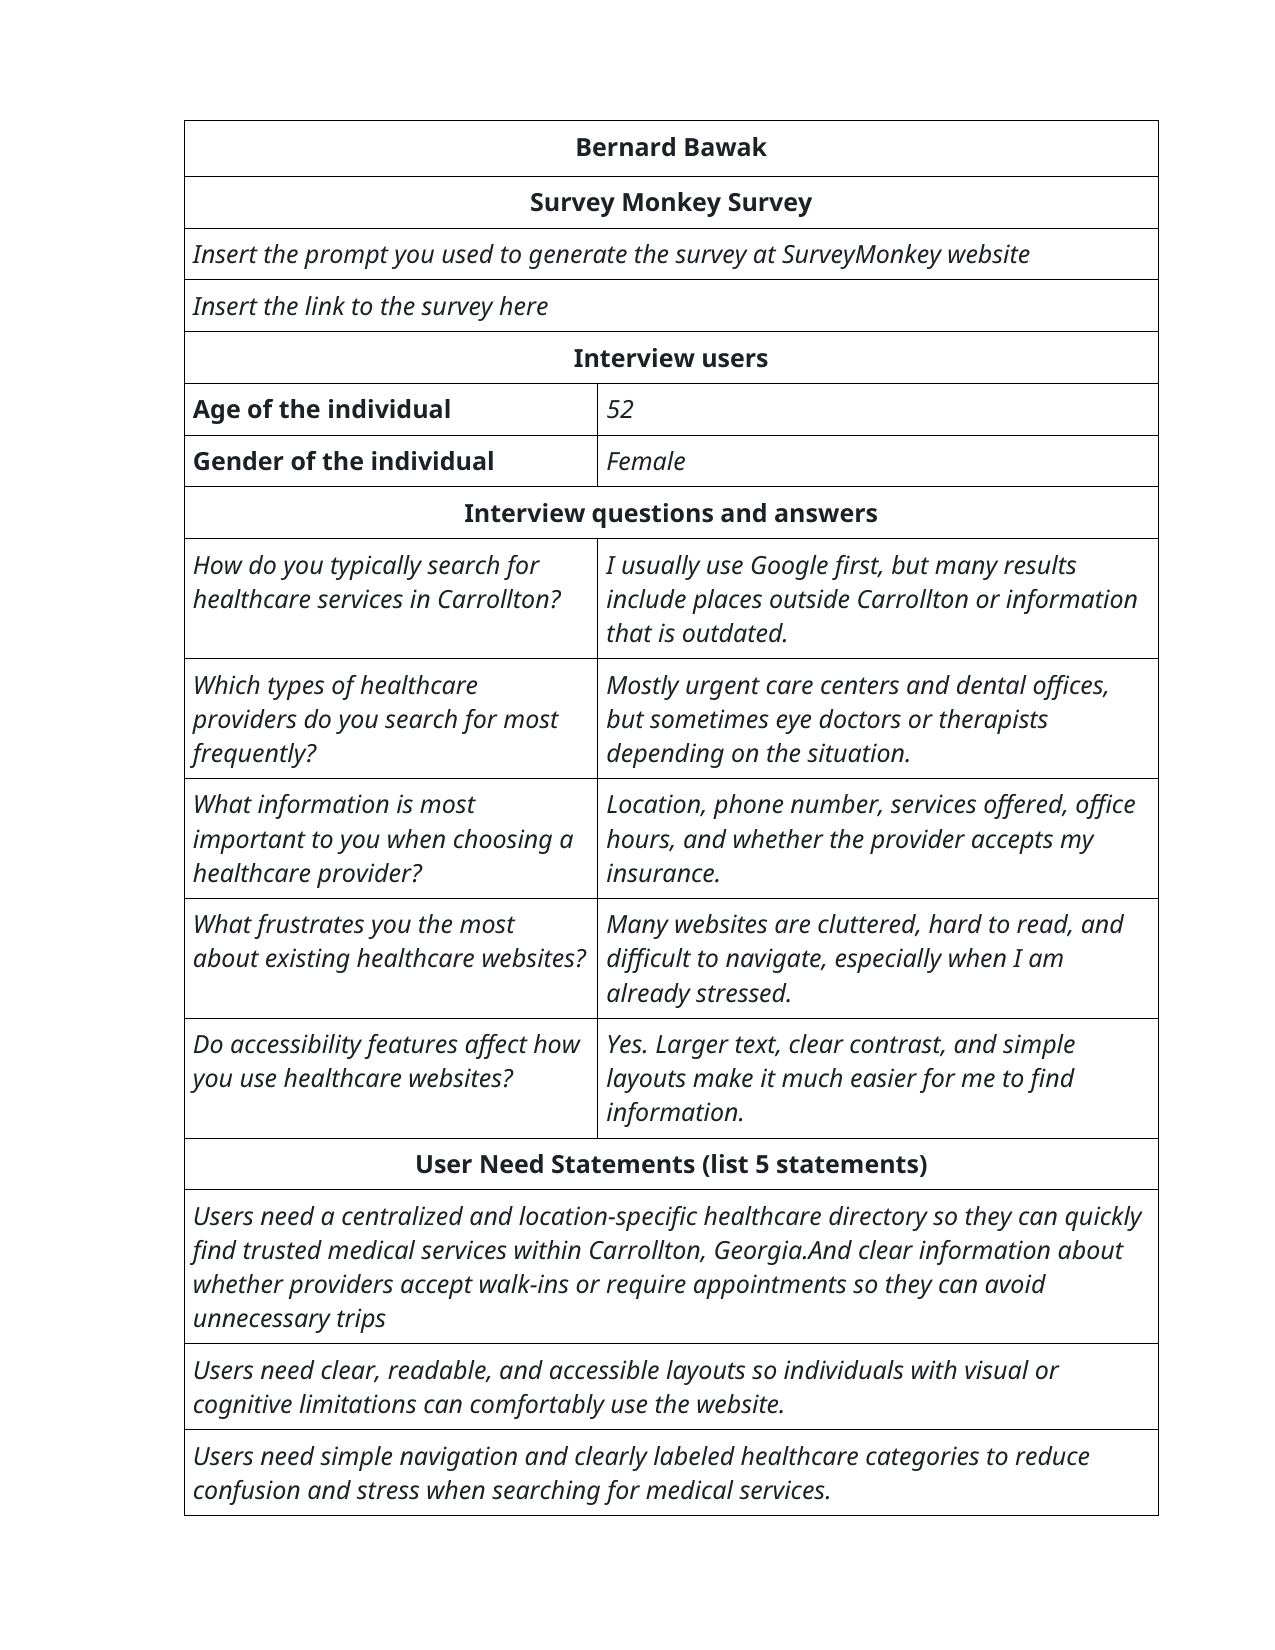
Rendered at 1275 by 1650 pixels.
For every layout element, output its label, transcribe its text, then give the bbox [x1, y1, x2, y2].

table_cell Users need simple navigation and clearly labeled healthcare categories to reduce confusion and stress when searching for medical services. [185, 1430, 1158, 1515]
table_cell Gender of the individual [185, 436, 597, 486]
table_cell Survey Monkey Survey [185, 177, 1158, 227]
table_cell What information is most important to you when choosing a healthcare provider? [185, 779, 597, 898]
table_cell What frustrates you the most about existing healthcare websites? [185, 899, 597, 1018]
table_header Bernard Bawak [185, 121, 1158, 176]
table_cell Users need clear, readable, and accessible layouts so individuals with visual or cognitive limitations can comfortably use the website. [185, 1344, 1158, 1429]
table_cell Which types of healthcare providers do you search for most frequently? [185, 659, 597, 778]
table_cell Interview questions and answers [185, 487, 1158, 538]
table_cell Insert the prompt you used to generate the survey at SurveyMonkey website [185, 229, 1158, 279]
table_cell Do accessibility features affect how you use healthcare websites? [185, 1019, 597, 1137]
table_cell Insert the link to the survey here [185, 280, 1158, 331]
table_cell Mostly urgent care centers and dental offices, but sometimes eye doctors or therapists depending on the situation. [598, 659, 1158, 778]
table_cell Yes. Larger text, clear contrast, and simple layouts make it much easier for me to find information. [598, 1019, 1158, 1137]
table_cell Many websites are cluttered, hard to read, and difficult to navigate, especially when I am already stressed. [598, 899, 1158, 1018]
table_cell How do you typically search for healthcare services in Carrollton? [185, 539, 597, 658]
table_cell Location, phone number, services offered, office hours, and whether the provider accepts my insurance. [598, 779, 1158, 898]
table_cell Female [598, 436, 1158, 486]
table_cell Age of the individual [185, 384, 597, 434]
table_cell Users need a centralized and location-specific healthcare directory so they can quickly find trusted medical services within Carrollton, Georgia.And clear information about whether providers accept walk-ins or require appointments so they can avoid unnecessary trips [185, 1190, 1158, 1343]
table_cell I usually use Google first, but many results include places outside Carrollton or information that is outdated. [598, 539, 1158, 658]
table_cell Interview users [185, 332, 1158, 383]
table_cell User Need Statements (list 5 statements) [185, 1139, 1158, 1189]
table_cell 52 [598, 384, 1158, 434]
